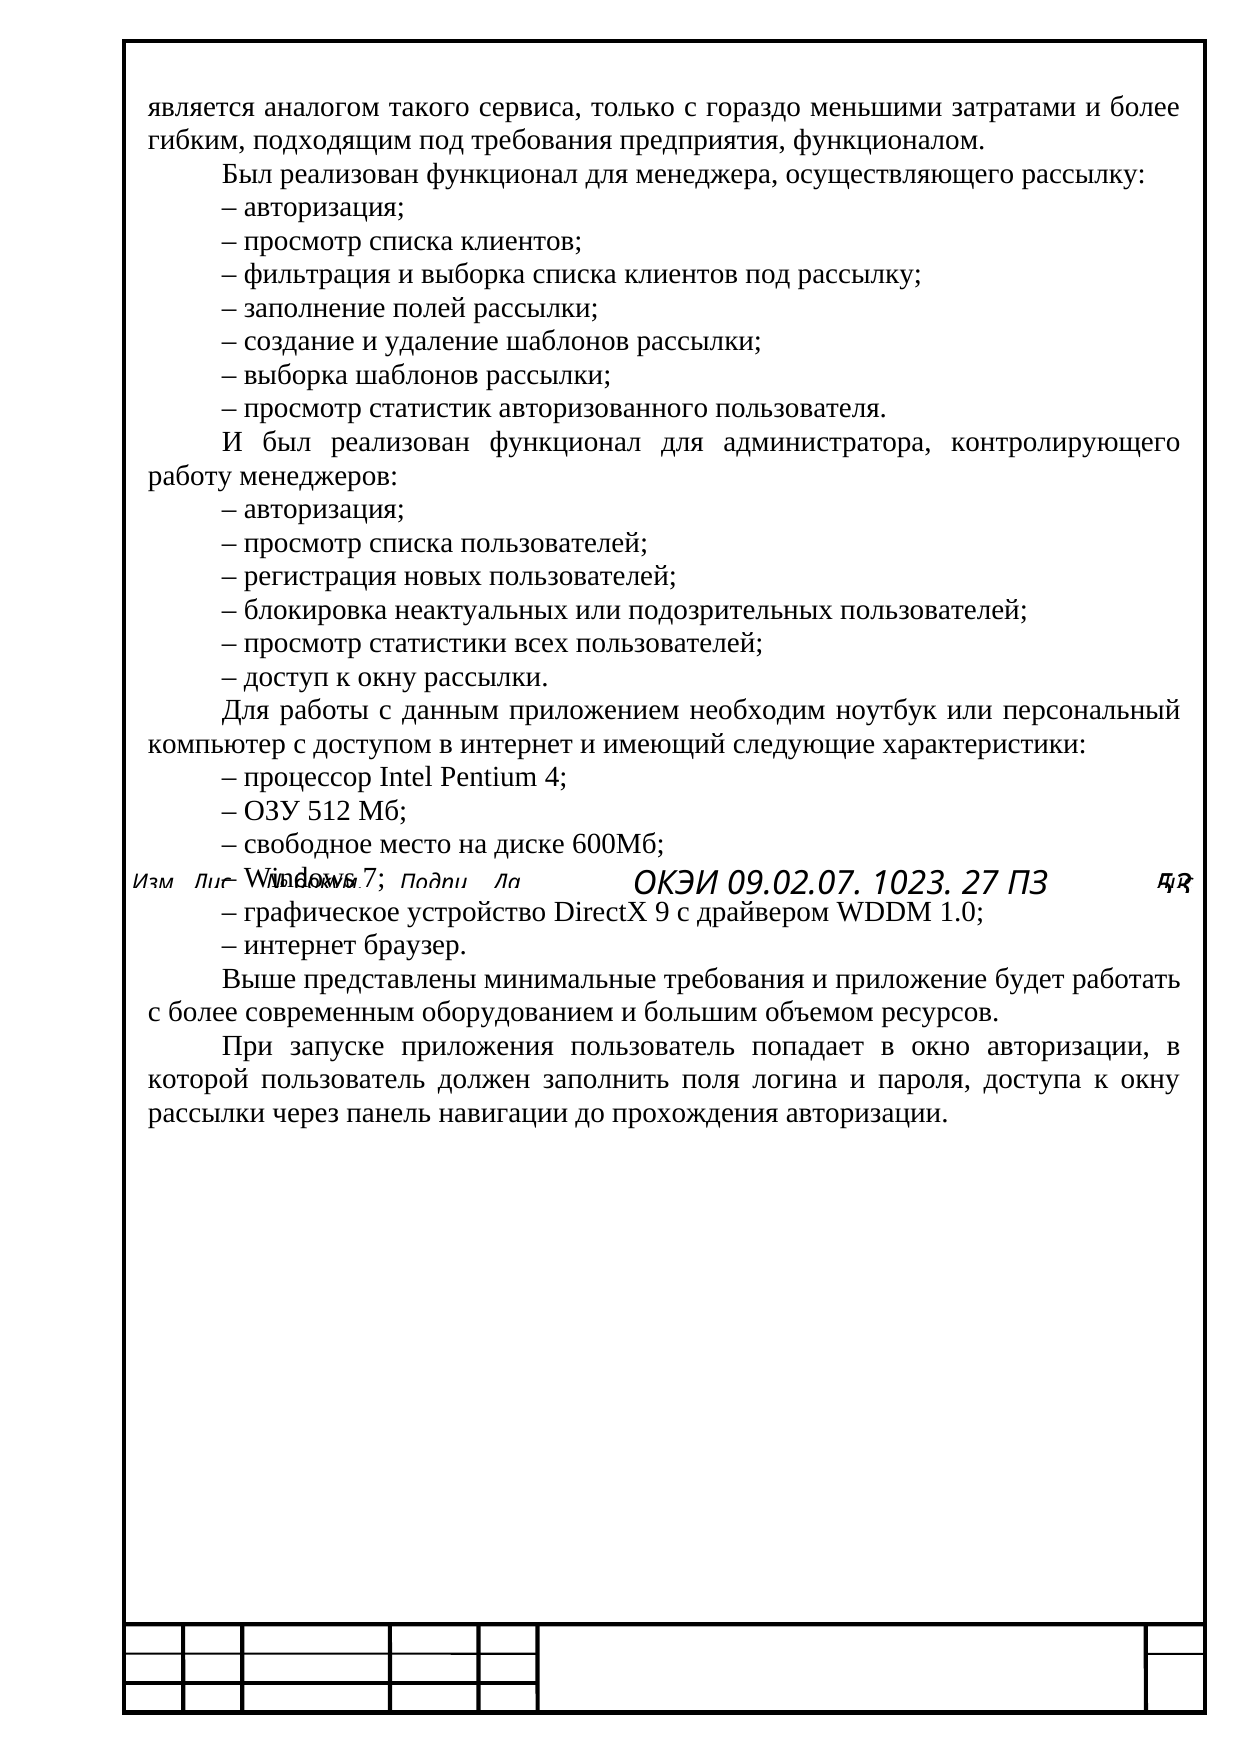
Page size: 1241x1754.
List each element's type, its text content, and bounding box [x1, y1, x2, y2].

text – доступ к окну рассылки. [148, 659, 1181, 692]
text – фильтрация и выборка списка клиентов под рассылку; [148, 256, 1181, 290]
list – просмотр списка клиентов; [148, 223, 1181, 256]
text – авторизация; [148, 491, 1181, 525]
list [148, 89, 1181, 156]
text При запуске приложения пользователь попадает в окно авторизации, в которой пользователь должен заполнить поля логина и пароля, доступа к окну рассылки через панель навигации до прохождения авторизации. [148, 1028, 1181, 1128]
text – интернет браузер. [148, 927, 1181, 961]
text – просмотр статистики всех пользователей; [148, 625, 1181, 659]
list – создание и удаление шаблонов рассылки; [148, 323, 1181, 357]
text – процессор Intel Pentium 4; [148, 759, 1181, 793]
text – авторизация; [148, 189, 1181, 223]
text – просмотр списка пользователей; [148, 525, 1181, 558]
text – регистрация новых пользователей; [148, 558, 1181, 592]
list – просмотр статистик авторизованного пользователя. [148, 391, 1181, 424]
text – графическое устройство DirectX 9 с драйвером WDDM 1.0; [148, 894, 1181, 927]
text – свободное место на диске 600Мб; [148, 827, 1181, 860]
list Был реализован функционал для менеджера, осуществляющего рассылку: [148, 156, 1181, 189]
text – ОЗУ 512 Мб; [148, 793, 1181, 827]
text Выше представлены минимальные требования и приложение будет работать с более современным оборудованием и большим объемом ресурсов. [148, 961, 1181, 1028]
list – выборка шаблонов рассылки; [148, 357, 1181, 391]
list – заполнение полей рассылки; [148, 290, 1181, 323]
text – Windows 7; [148, 860, 1181, 894]
list И был реализован функционал для администратора, контролирующего работу менеджеров: [148, 424, 1181, 491]
text – блокировка неактуальных или подозрительных пользователей; [148, 592, 1181, 625]
list Для работы с данным приложением необходим ноутбук или персональный компьютер с доступом в интернет и имеющий следующие характеристики: [148, 692, 1181, 759]
